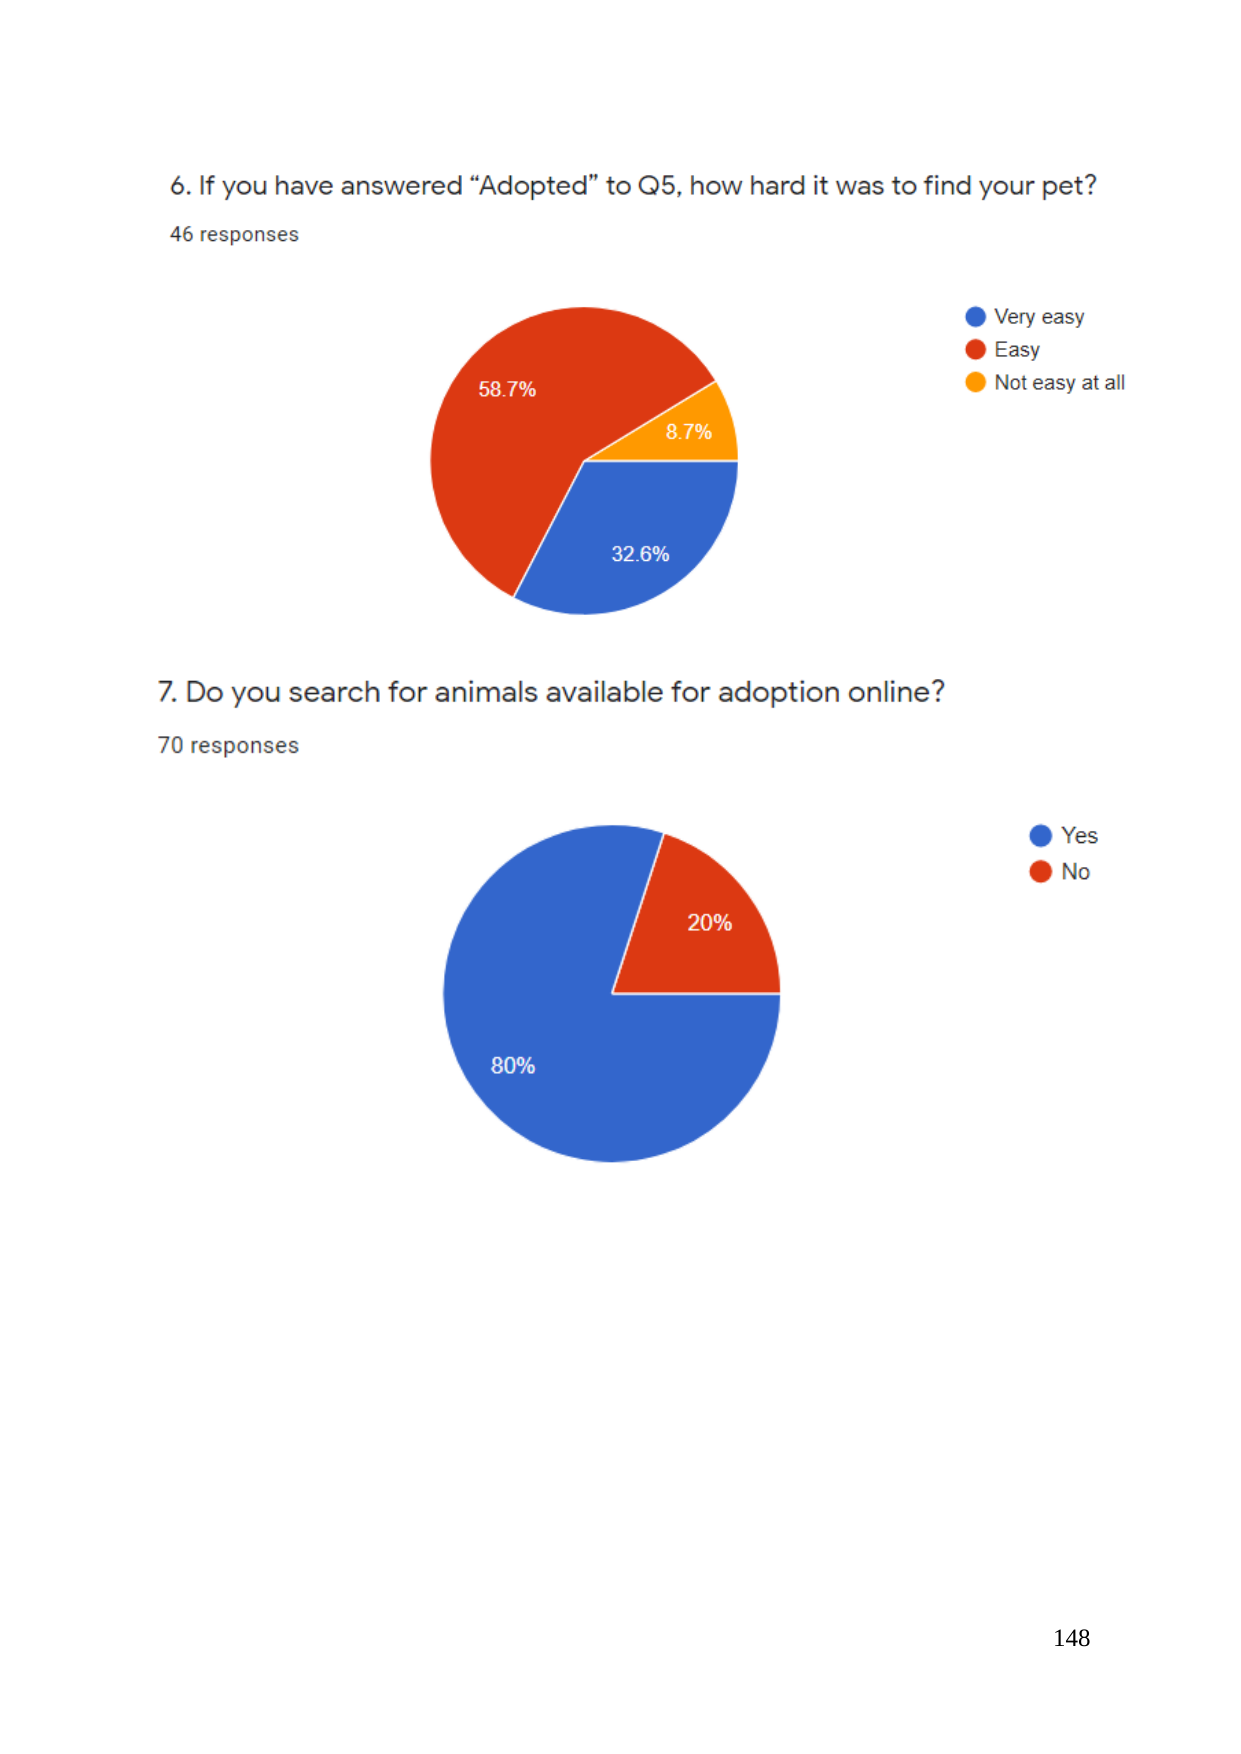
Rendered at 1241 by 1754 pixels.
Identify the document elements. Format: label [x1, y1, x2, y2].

picture [150, 659, 1154, 1173]
picture [150, 150, 1154, 629]
